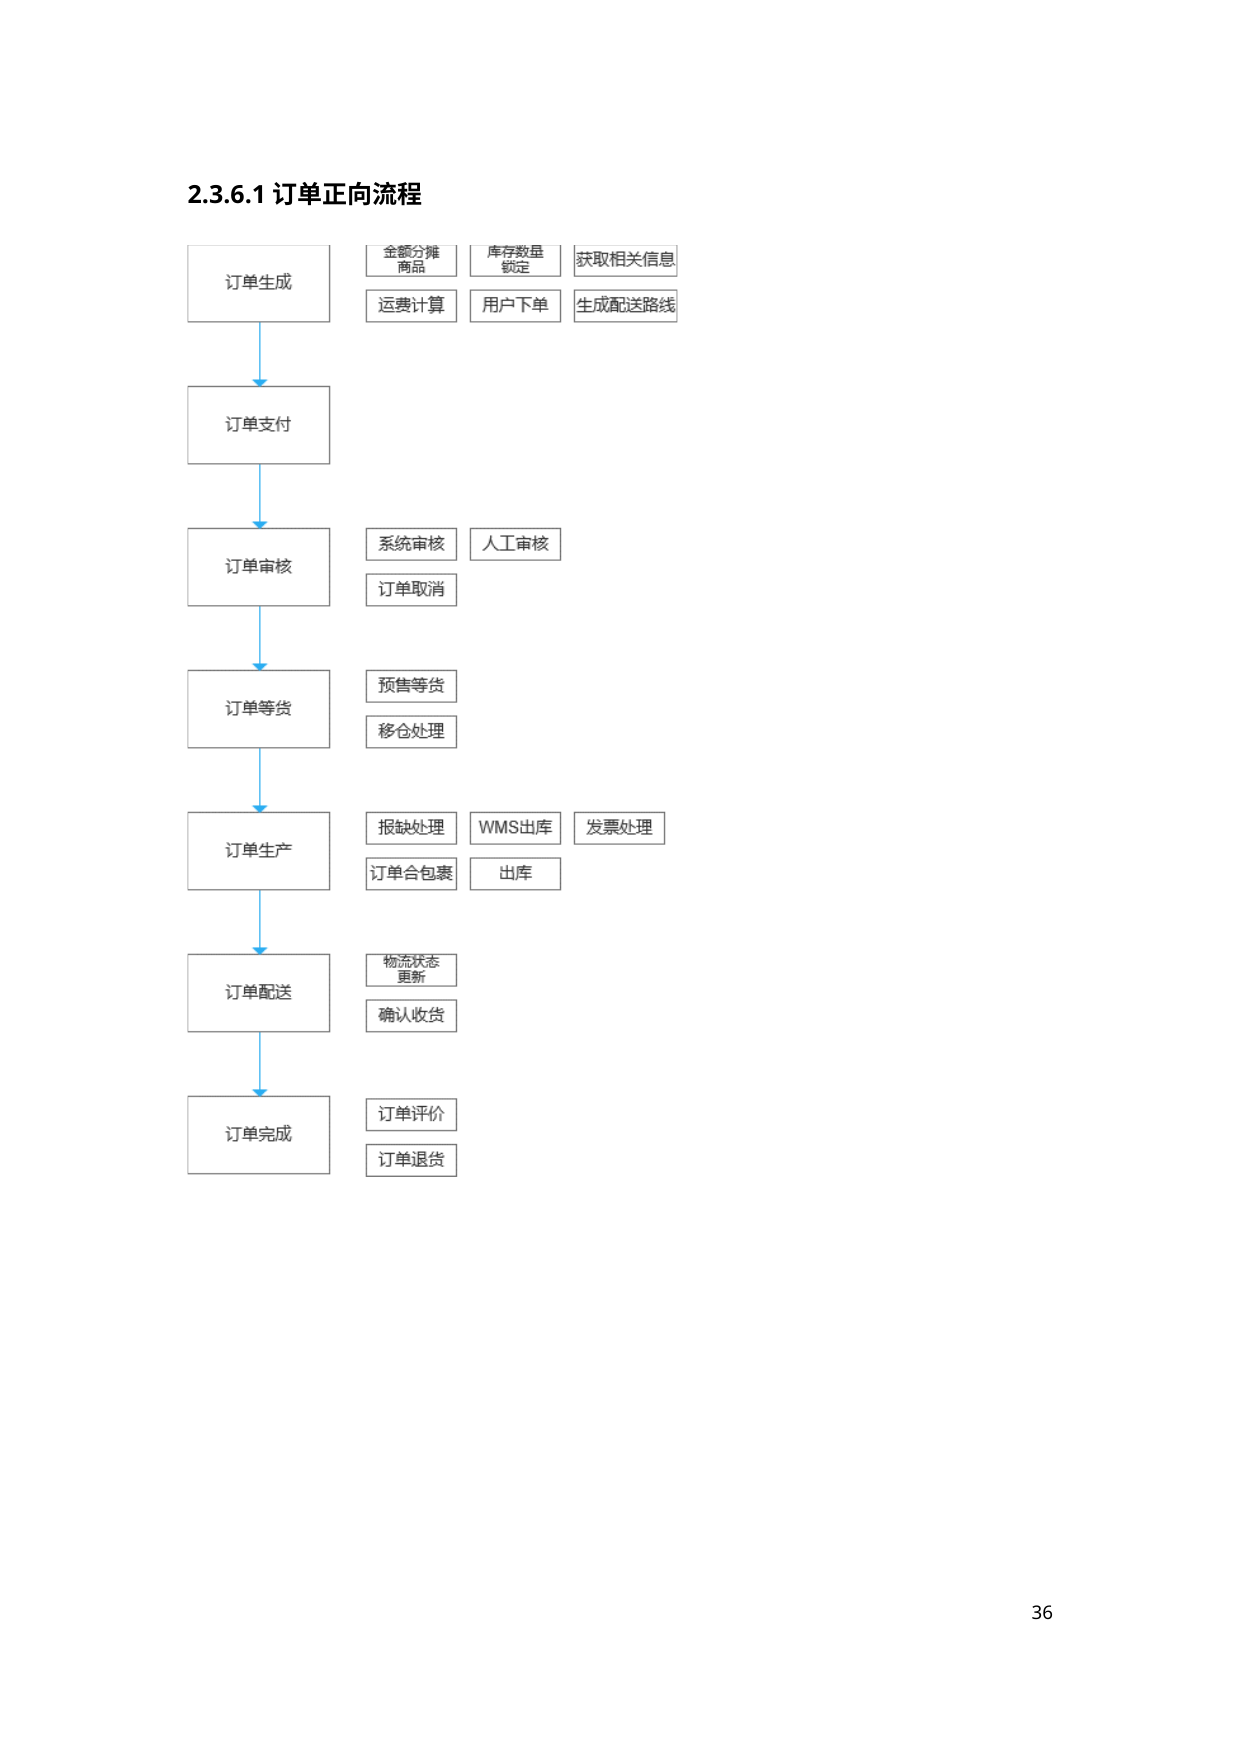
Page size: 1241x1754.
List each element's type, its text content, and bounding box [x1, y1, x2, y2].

picture [187, 245, 678, 1177]
subtitle 2.3.6.1 订单正向流程 [187, 160, 1053, 225]
